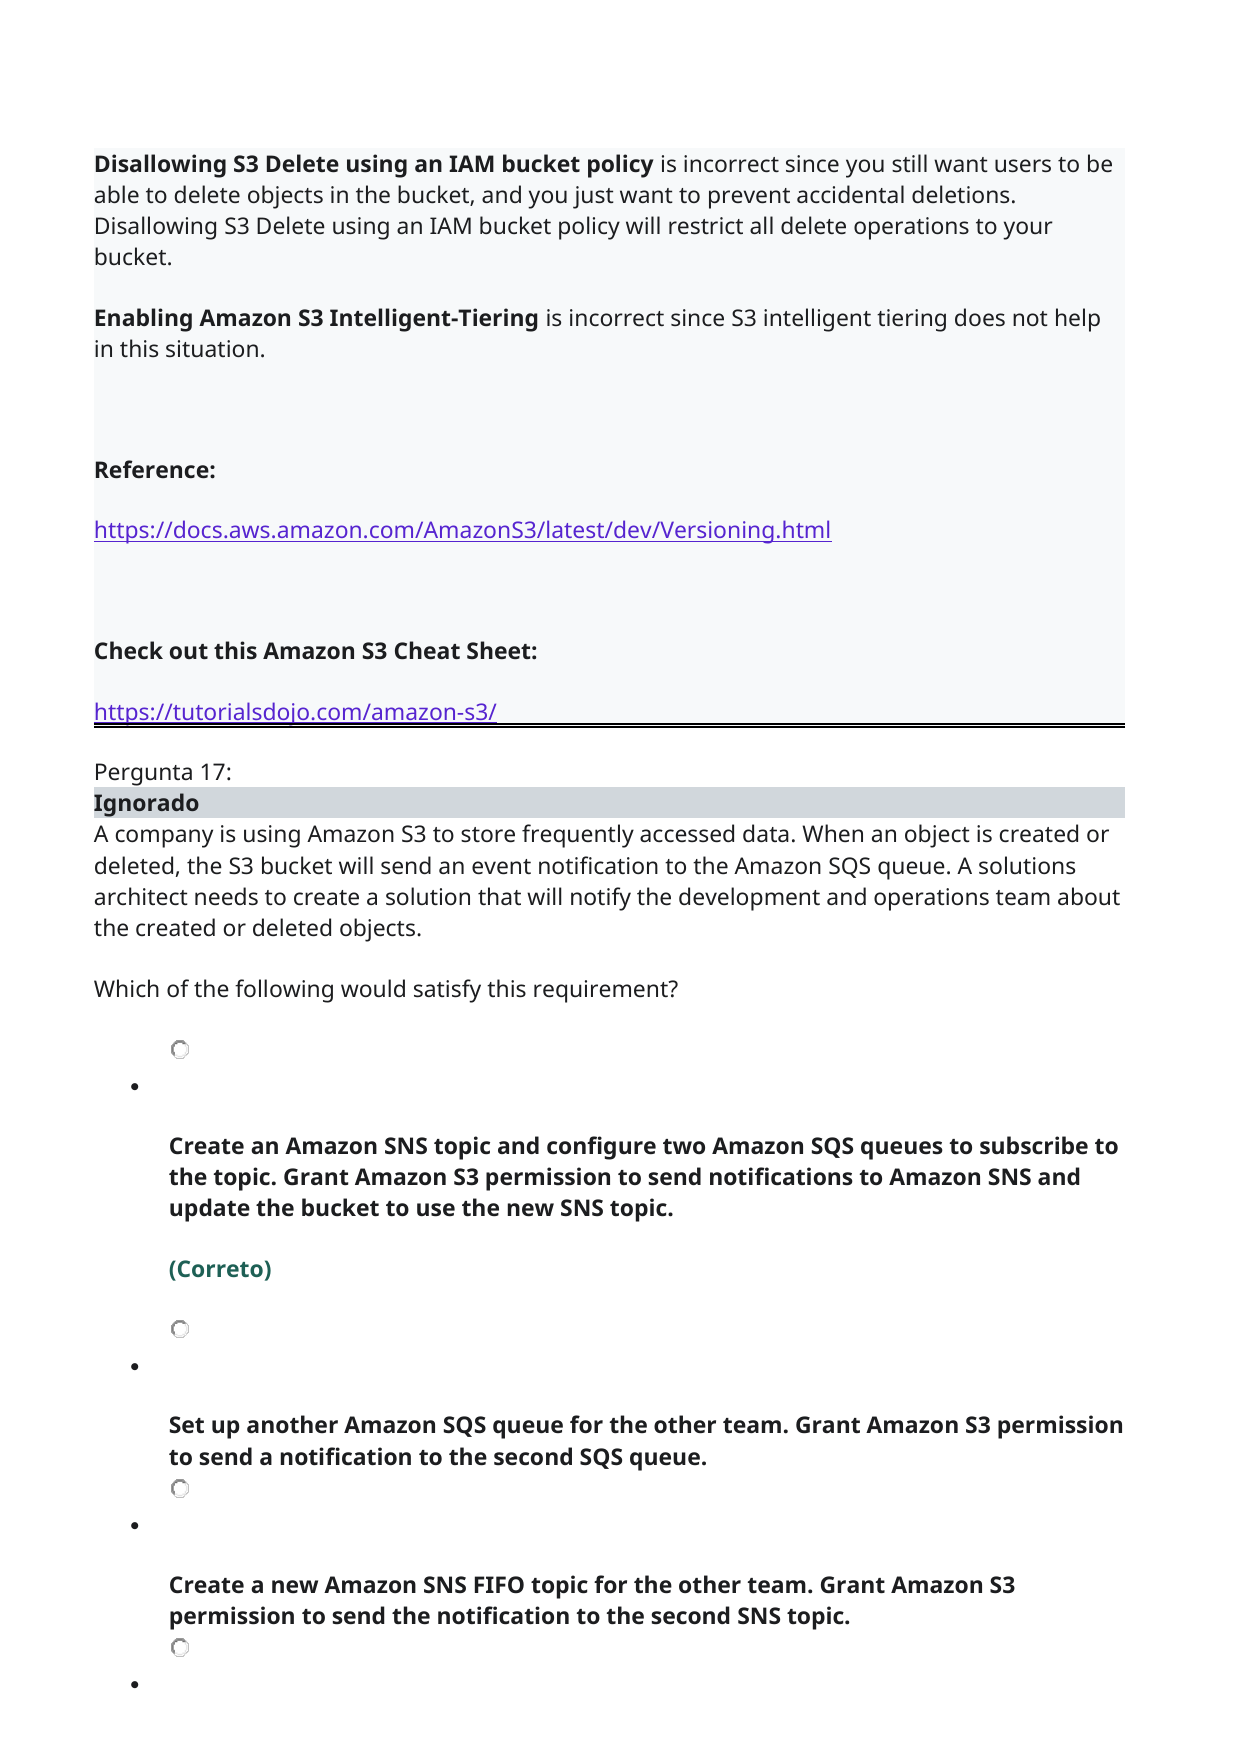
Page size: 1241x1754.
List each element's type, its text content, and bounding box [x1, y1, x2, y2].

text Create a new Amazon SNS FIFO topic for the other team. Grant Amazon S3 permission to send the notification to the second SNS topic. [169, 1568, 1125, 1631]
text Ignorado [94, 787, 1125, 818]
text Set up another Amazon SQS queue for the other team. Grant Amazon S3 permission to send a notification to the second SQS queue. [169, 1409, 1125, 1472]
text Pergunta 17: [94, 756, 1125, 787]
text https://docs.aws.amazon.com/AmazonS3/latest/dev/Versioning.html [94, 514, 1125, 546]
text Reference: [94, 454, 1125, 485]
text (Correto) [169, 1252, 1125, 1284]
text Which of the following would satisfy this requirement? [94, 973, 1125, 1004]
text Create an Amazon SNS topic and configure two Amazon SQS queues to subscribe to the topic. Grant Amazon S3 permission to send notifications to Amazon SNS and update the bucket to use the new SNS topic. [169, 1129, 1125, 1223]
text Check out this Amazon S3 Cheat Sheet: [94, 635, 1125, 666]
text A company is using Amazon S3 to store frequently accessed data. When an object is created or deleted, the S3 bucket will send an event notification to the Amazon SQS queue. A solutions architect needs to create a solution that will notify the development and operations team about the created or deleted objects. [94, 818, 1125, 943]
text https://tutorialsdojo.com/amazon-s3/ [94, 696, 1125, 723]
text Disallowing S3 Delete using an IAM bucket policy is incorrect since you still want users to be able to delete objects in the bucket, and you just want to prevent accidental deletions. Disallowing S3 Delete using an IAM bucket policy will restrict all delete operations to your bucket. [94, 148, 1125, 273]
text Enabling Amazon S3 Intelligent-Tiering is incorrect since S3 intelligent tiering does not help in this situation. [94, 302, 1125, 364]
